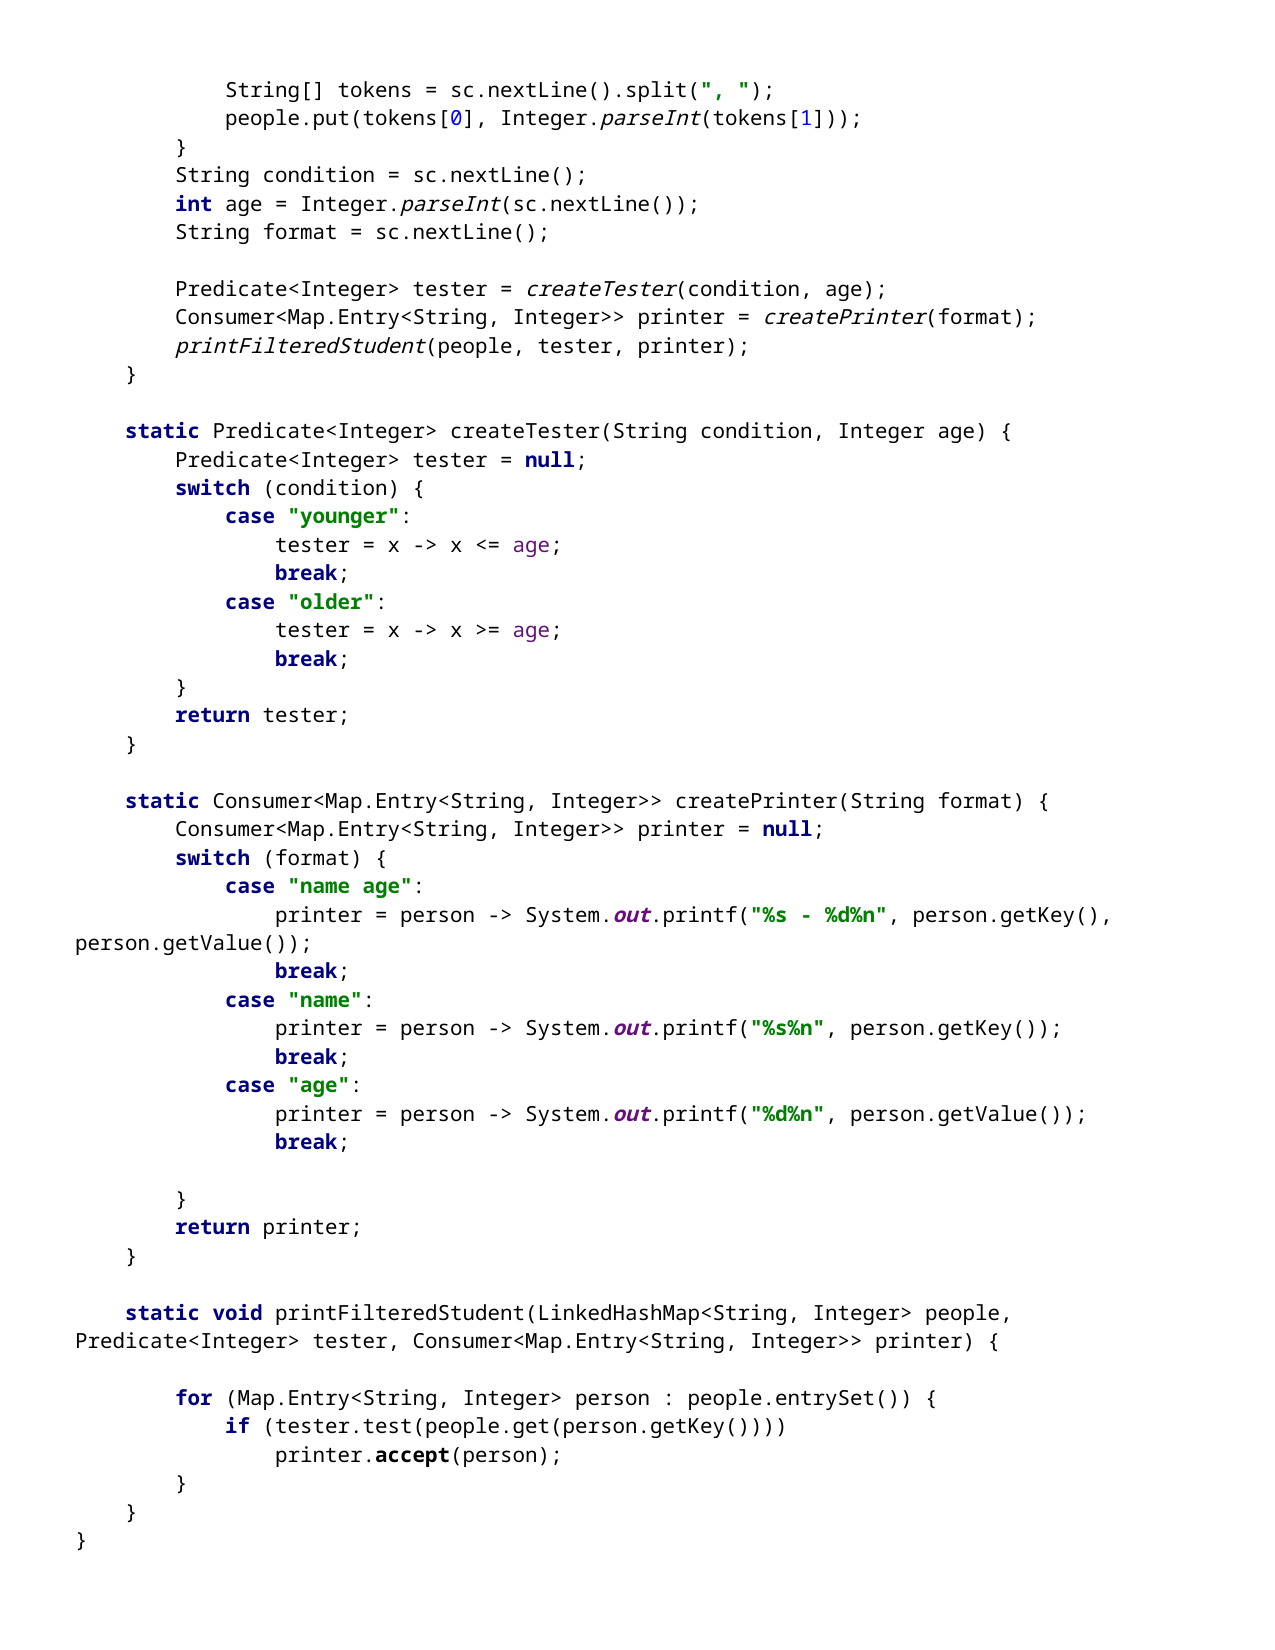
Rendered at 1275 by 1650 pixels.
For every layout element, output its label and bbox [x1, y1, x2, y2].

text [75, 75, 1200, 1554]
